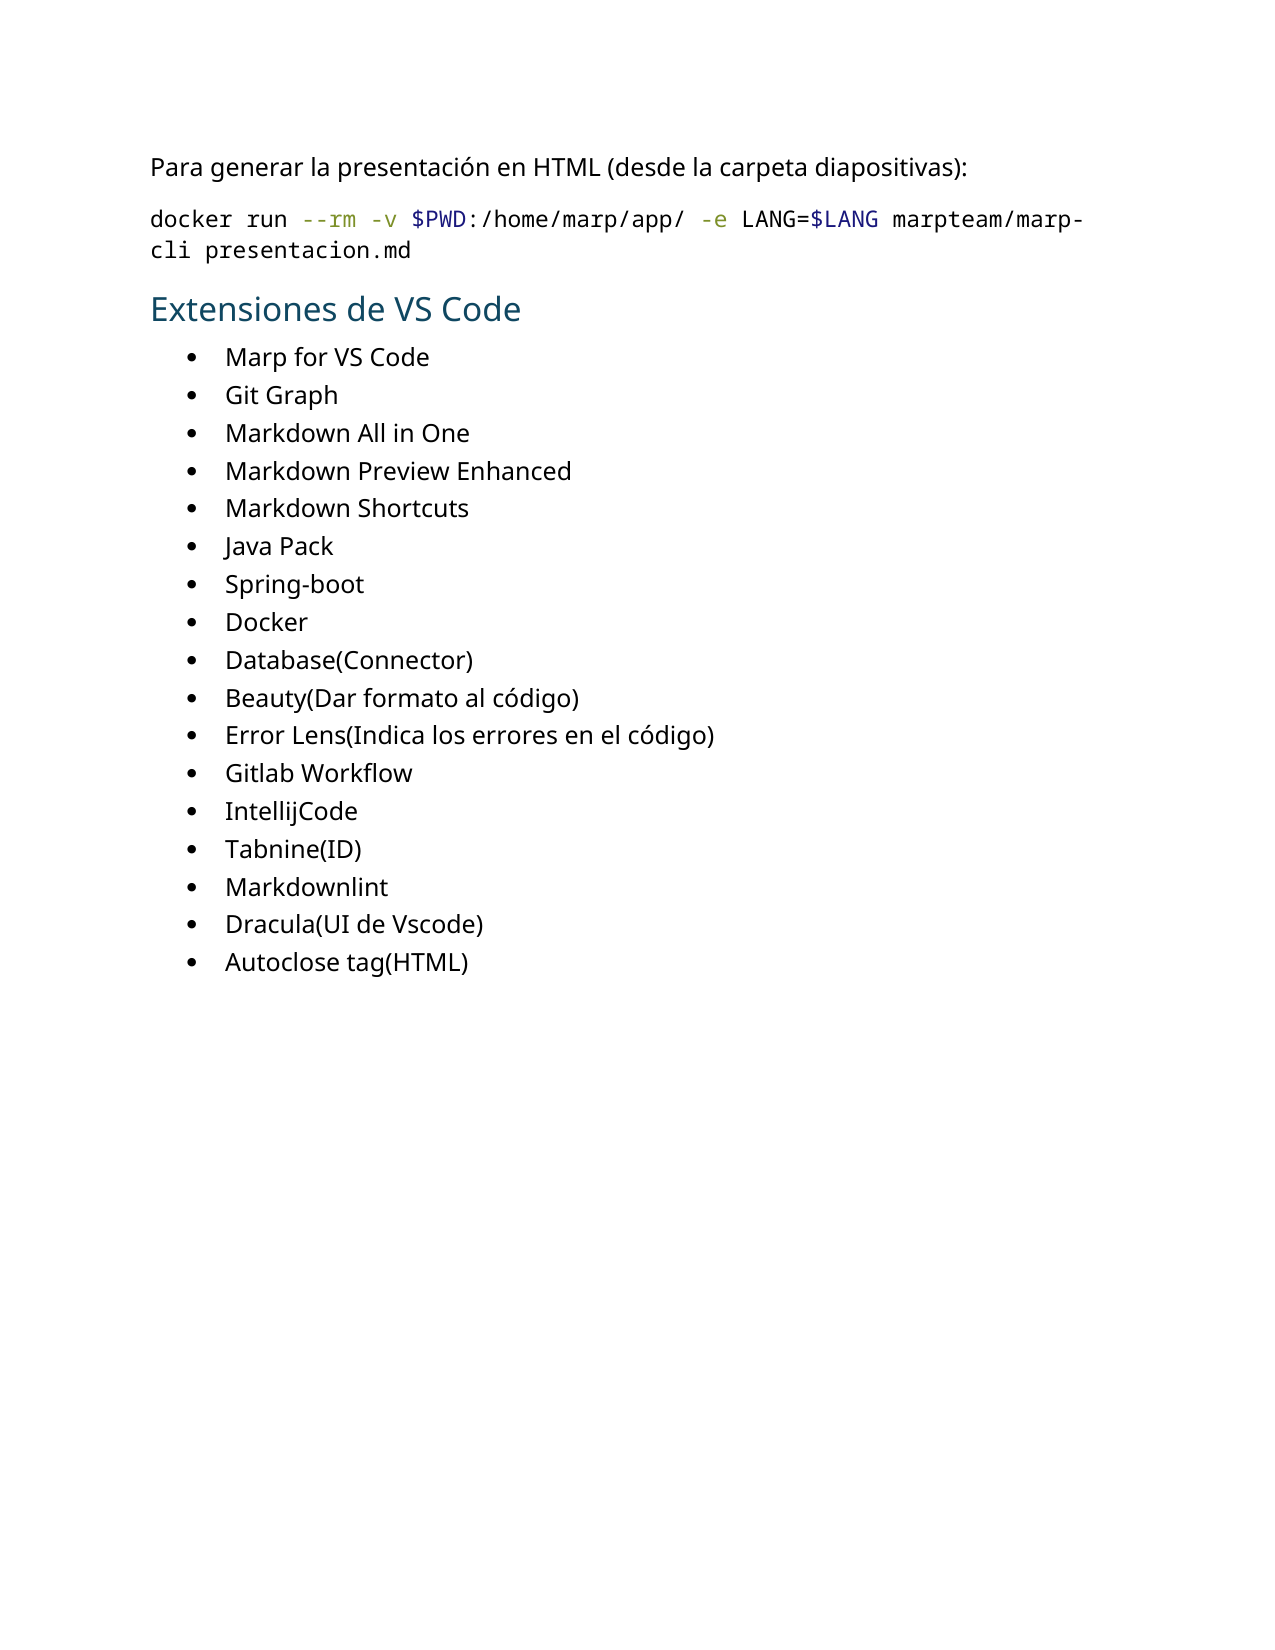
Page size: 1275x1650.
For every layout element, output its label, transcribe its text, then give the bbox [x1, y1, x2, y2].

list Database(Connector) [187, 642, 1125, 676]
list Docker [187, 604, 1125, 639]
list Java Pack [187, 529, 1125, 563]
list Markdown Preview Enhanced [187, 453, 1125, 487]
list Markdownlint [187, 869, 1125, 903]
list Git Graph [187, 378, 1125, 412]
list Dracula(UI de Vscode) [187, 907, 1125, 941]
text Para generar la presentación en HTML (desde la carpeta diapositivas): [150, 150, 1125, 184]
list Autoclose tag(HTML) [187, 945, 1125, 979]
list Spring-boot [187, 567, 1125, 601]
list Markdown All in One [187, 416, 1125, 449]
list Markdown Shortcuts [187, 491, 1125, 525]
list Marp for VS Code [187, 340, 1125, 374]
list Tabnine(ID) [187, 831, 1125, 866]
list Error Lens(Indica los errores en el código) [187, 718, 1125, 752]
list IntellijCode [187, 794, 1125, 828]
subtitle Extensiones de VS Code [150, 286, 1125, 332]
text docker run --rm -v $PWD:/home/marp/app/ -e LANG=$LANG marpteam/marp-cli presentacion.md [150, 203, 1125, 265]
list Gitlab Workflow [187, 756, 1125, 790]
list Beauty(Dar formato al código) [187, 680, 1125, 714]
